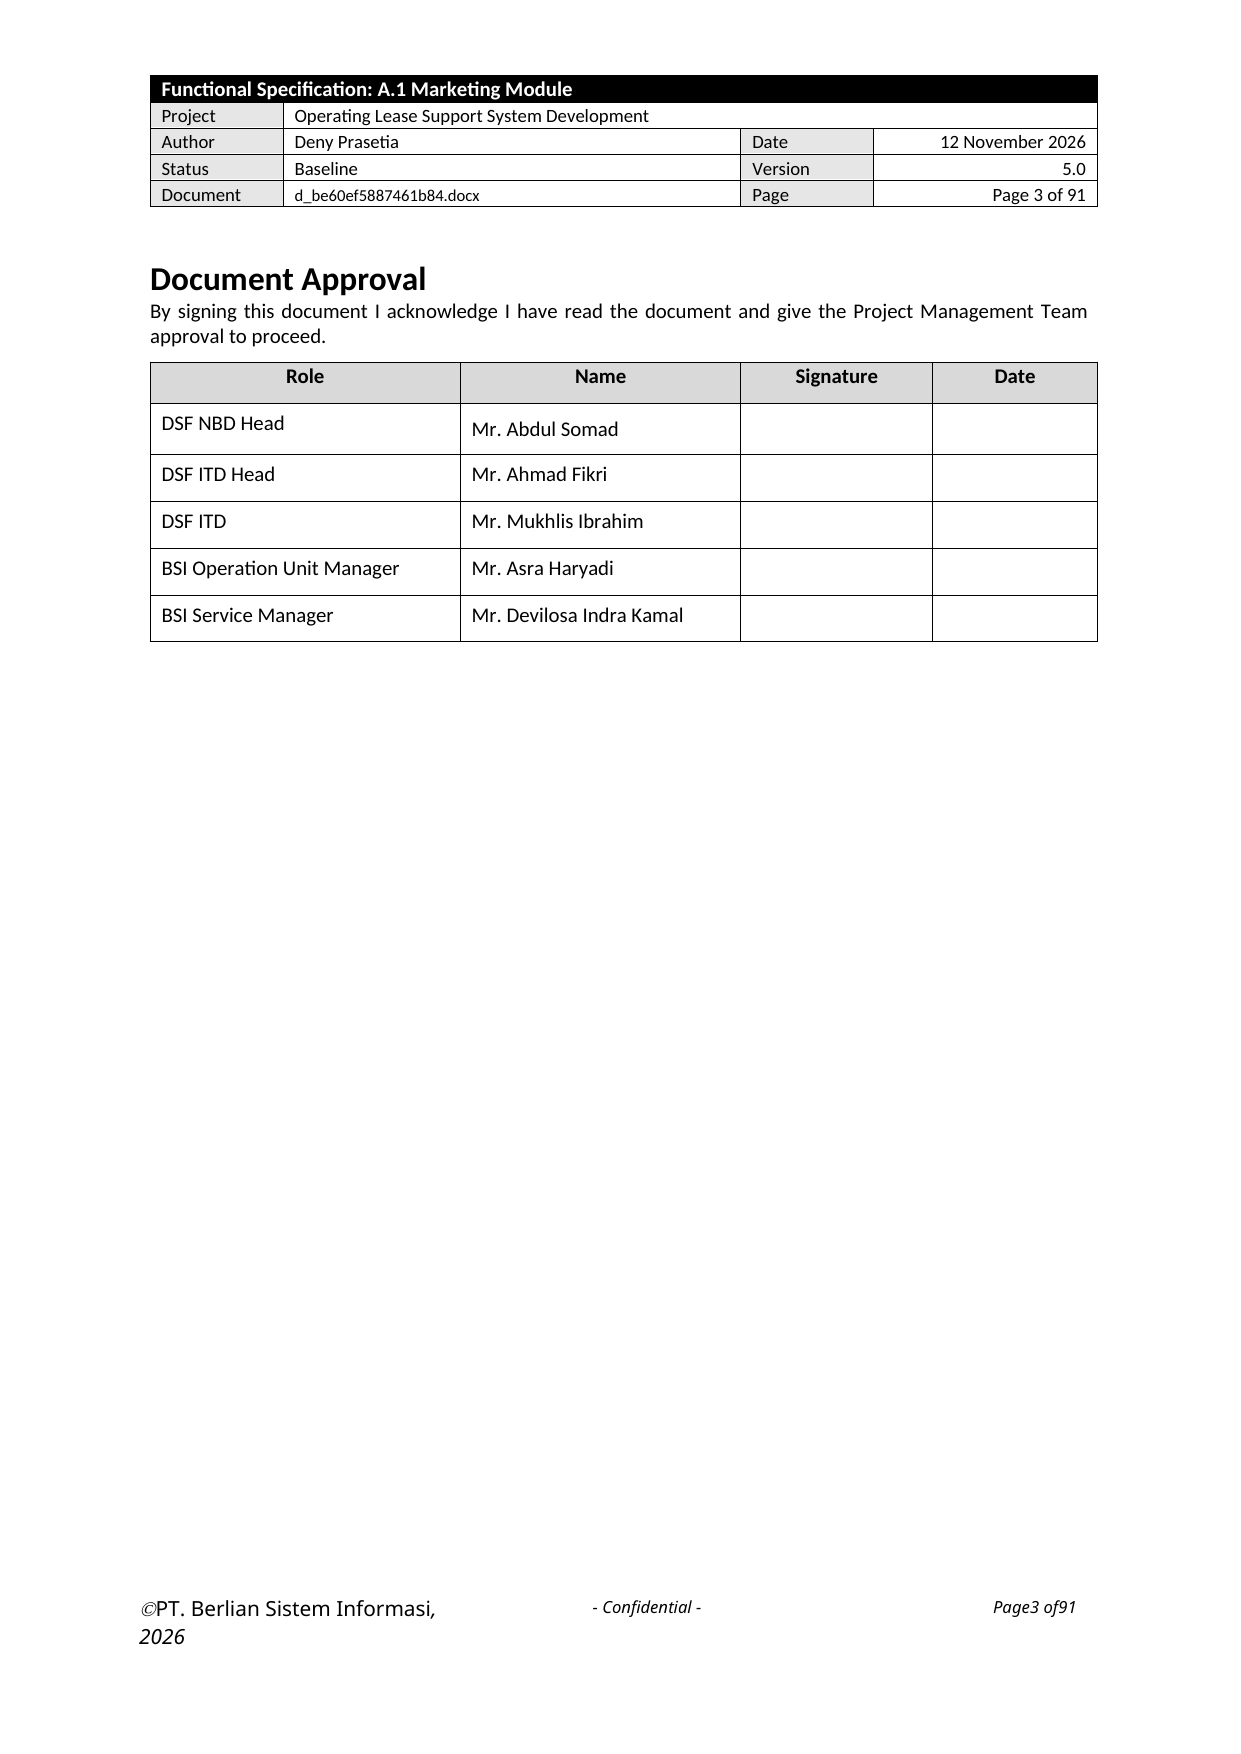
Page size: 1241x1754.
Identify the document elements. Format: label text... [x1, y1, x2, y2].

table_cell [933, 549, 1097, 594]
table_cell BSI Service Manager [151, 596, 460, 641]
table_header Name [461, 363, 740, 403]
table_cell [933, 502, 1097, 548]
table_header Role [151, 363, 460, 403]
table_cell [741, 596, 932, 641]
table_cell Mr. Abdul Somad [461, 404, 740, 454]
table_header Signature [741, 363, 932, 403]
table_cell DSF NBD Head [151, 404, 460, 454]
table_cell [933, 596, 1097, 641]
table_cell [741, 455, 932, 501]
table_cell [741, 404, 932, 454]
table_cell Mr. Ahmad Fikri [461, 455, 740, 501]
table_cell [933, 404, 1097, 454]
table_cell DSF ITD Head [151, 455, 460, 501]
table_cell Mr. Asra Haryadi [461, 549, 740, 594]
table_cell BSI Operation Unit Manager [151, 549, 460, 594]
table_cell Mr. Devilosa Indra Kamal [461, 596, 740, 641]
table_header Date [933, 363, 1097, 403]
text By signing this document I acknowledge I have read the document and give the Project Management Team approval to proceed. [150, 298, 1090, 349]
table_cell [741, 502, 932, 548]
table_cell [741, 549, 932, 594]
table_cell Mr. Mukhlis Ibrahim [461, 502, 740, 548]
table_cell DSF ITD [151, 502, 460, 548]
text Document Approval [150, 257, 1098, 298]
table_cell [933, 455, 1097, 501]
